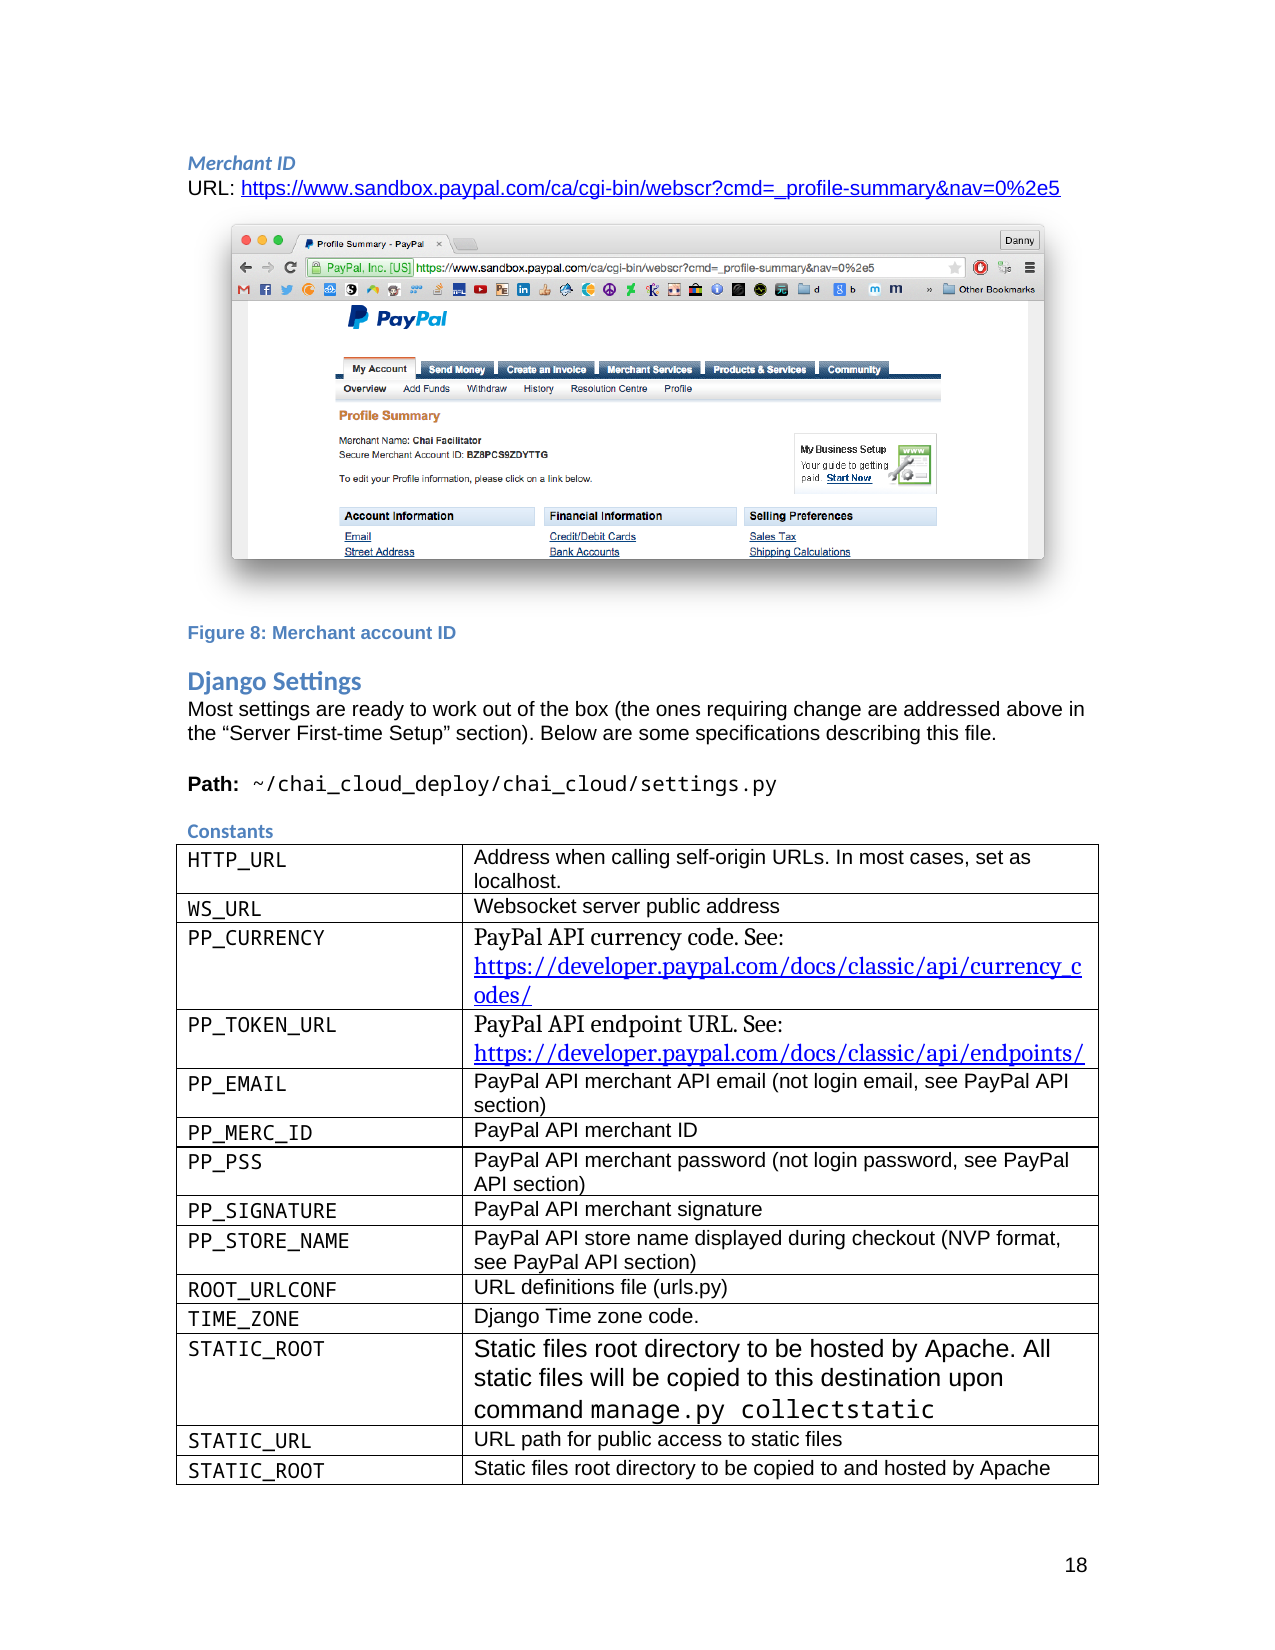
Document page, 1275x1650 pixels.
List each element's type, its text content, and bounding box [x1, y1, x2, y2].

subtitle Constants [187, 818, 1087, 844]
table_cell STATIC_ROOT [177, 1456, 462, 1484]
table_cell PayPal API currency code. See: https://developer.paypal.com/docs/classic/api/currency_codes/ [463, 923, 1098, 1009]
table_cell PP_MERC_ID [177, 1118, 462, 1146]
table_cell PP_SIGNATURE [177, 1196, 462, 1225]
table_cell PP_PSS [177, 1148, 462, 1195]
text Figure 8: Merchant account ID [187, 622, 1087, 643]
table_cell ROOT_URLCONF [177, 1275, 462, 1303]
table_cell Websocket server public address [463, 894, 1098, 922]
table_cell PayPal API store name displayed during checkout (NVP format, see PayPal API section) [463, 1226, 1098, 1274]
text Most settings are ready to work out of the box (the ones requiring change are addressed above in the “Server First-time Setup” section). Below are some specifications describing this file. [187, 697, 1087, 745]
table_cell PayPal API merchant password (not login password, see PayPal API section) [463, 1148, 1098, 1195]
subtitle Django Settings [187, 664, 1087, 697]
table_cell Django Time zone code. [463, 1304, 1098, 1333]
table_cell Static files root directory to be hosted by Apache. All static files will be copied to this destination upon command manage.py collectstatic [463, 1334, 1098, 1425]
table_cell WS_URL [177, 894, 462, 922]
subtitle Merchant ID [187, 150, 1087, 175]
table_cell PP_TOKEN_URL [177, 1010, 462, 1068]
text Path: ~/chai_cloud_deploy/chai_cloud/settings.py [187, 769, 1087, 797]
table_header Address when calling self-origin URLs. In most cases, set as localhost. [463, 845, 1098, 893]
table_cell PP_CURRENCY [177, 923, 462, 1009]
table_cell STATIC_URL [177, 1426, 462, 1455]
table_cell TIME_ZONE [177, 1304, 462, 1333]
table_cell PayPal API merchant ID [463, 1118, 1098, 1146]
table_header HTTP_URL [177, 845, 462, 893]
table_cell URL path for public access to static files [463, 1426, 1098, 1455]
table_cell PayPal API merchant API email (not login email, see PayPal API section) [463, 1069, 1098, 1117]
table_cell PayPal API endpoint URL. See: https://developer.paypal.com/docs/classic/api/endpoints/ [463, 1010, 1098, 1068]
table_cell PP_EMAIL [177, 1069, 462, 1117]
table_cell PayPal API merchant signature [463, 1196, 1098, 1225]
table_cell PP_STORE_NAME [177, 1226, 462, 1274]
picture [187, 199, 1088, 622]
table_cell URL definitions file (urls.py) [463, 1275, 1098, 1303]
table_cell STATIC_ROOT [177, 1334, 462, 1425]
text URL: https://www.sandbox.paypal.com/ca/cgi-bin/webscr?cmd=_profile-summary&nav=0%2e5 [187, 175, 1087, 199]
table_cell Static files root directory to be copied to and hosted by Apache [463, 1456, 1098, 1484]
